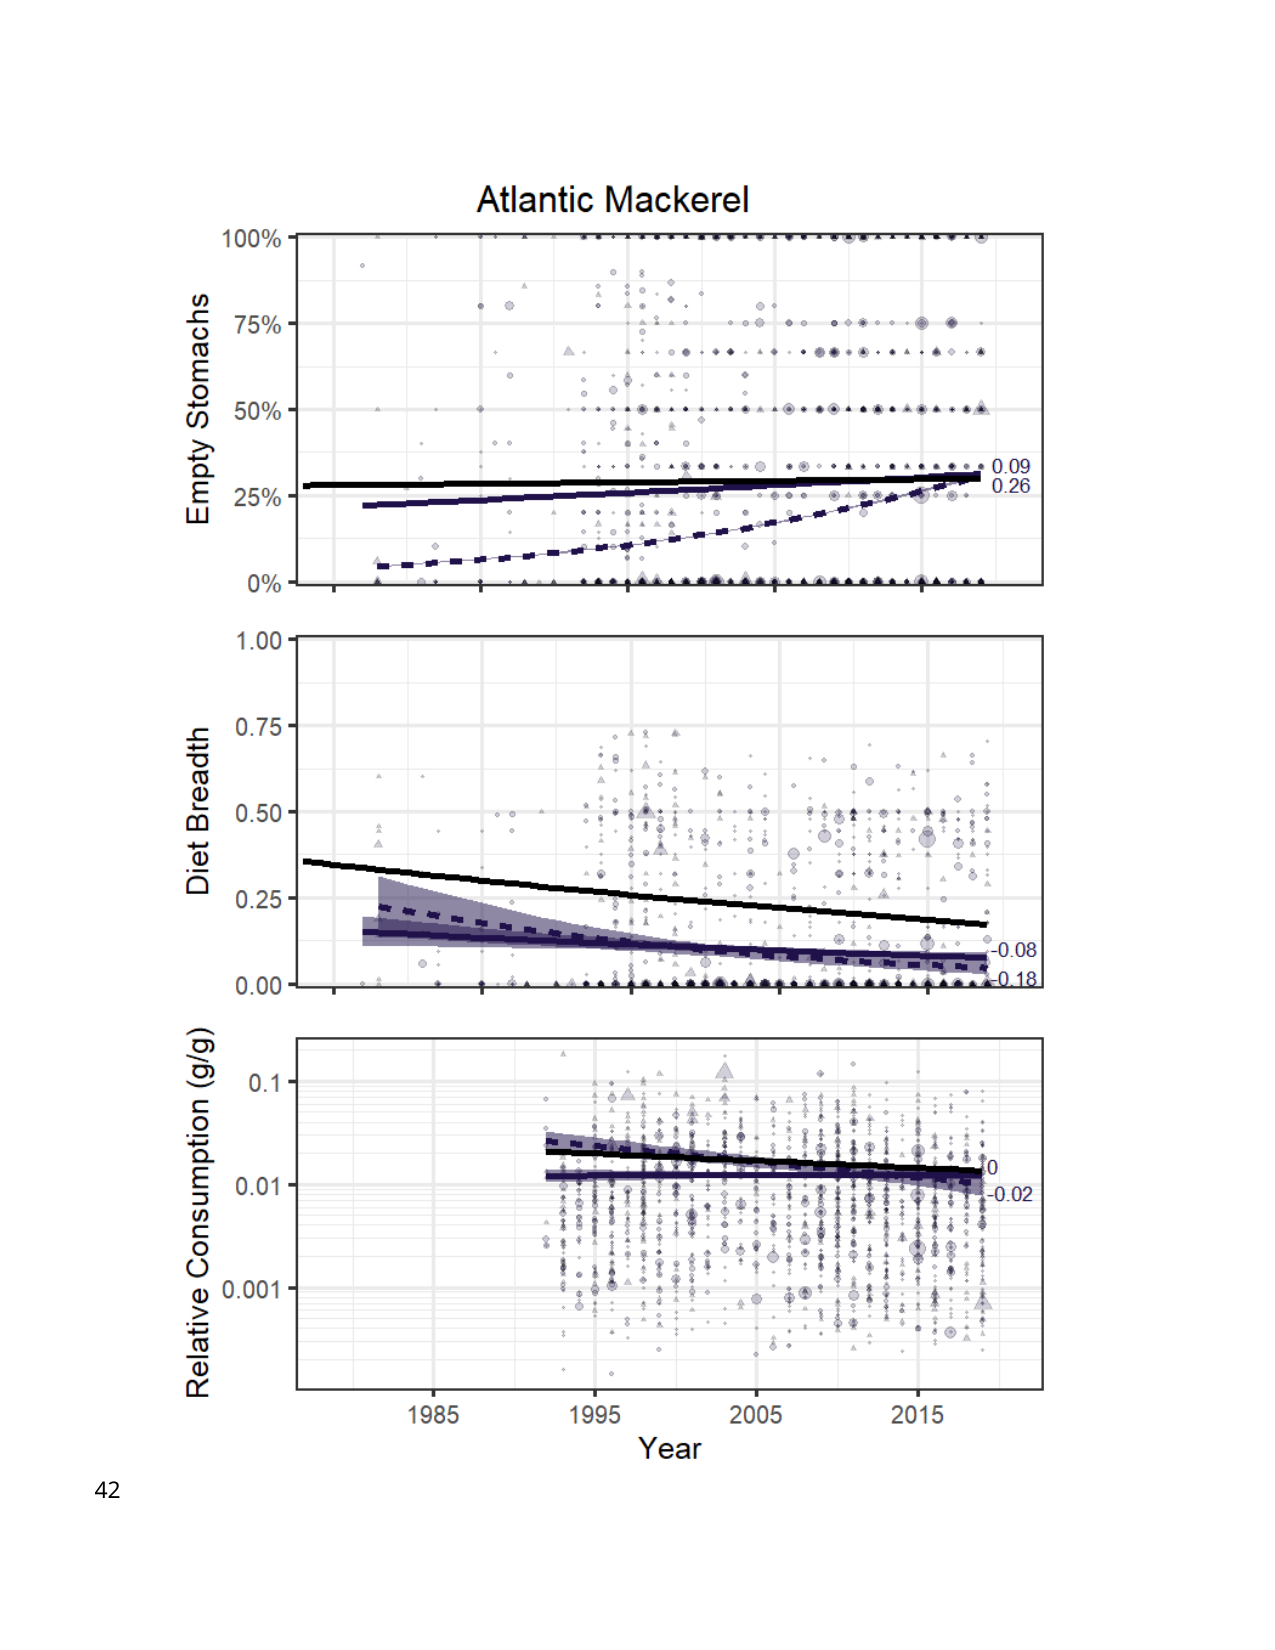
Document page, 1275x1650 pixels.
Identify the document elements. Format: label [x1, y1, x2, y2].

picture [150, 150, 1061, 1499]
